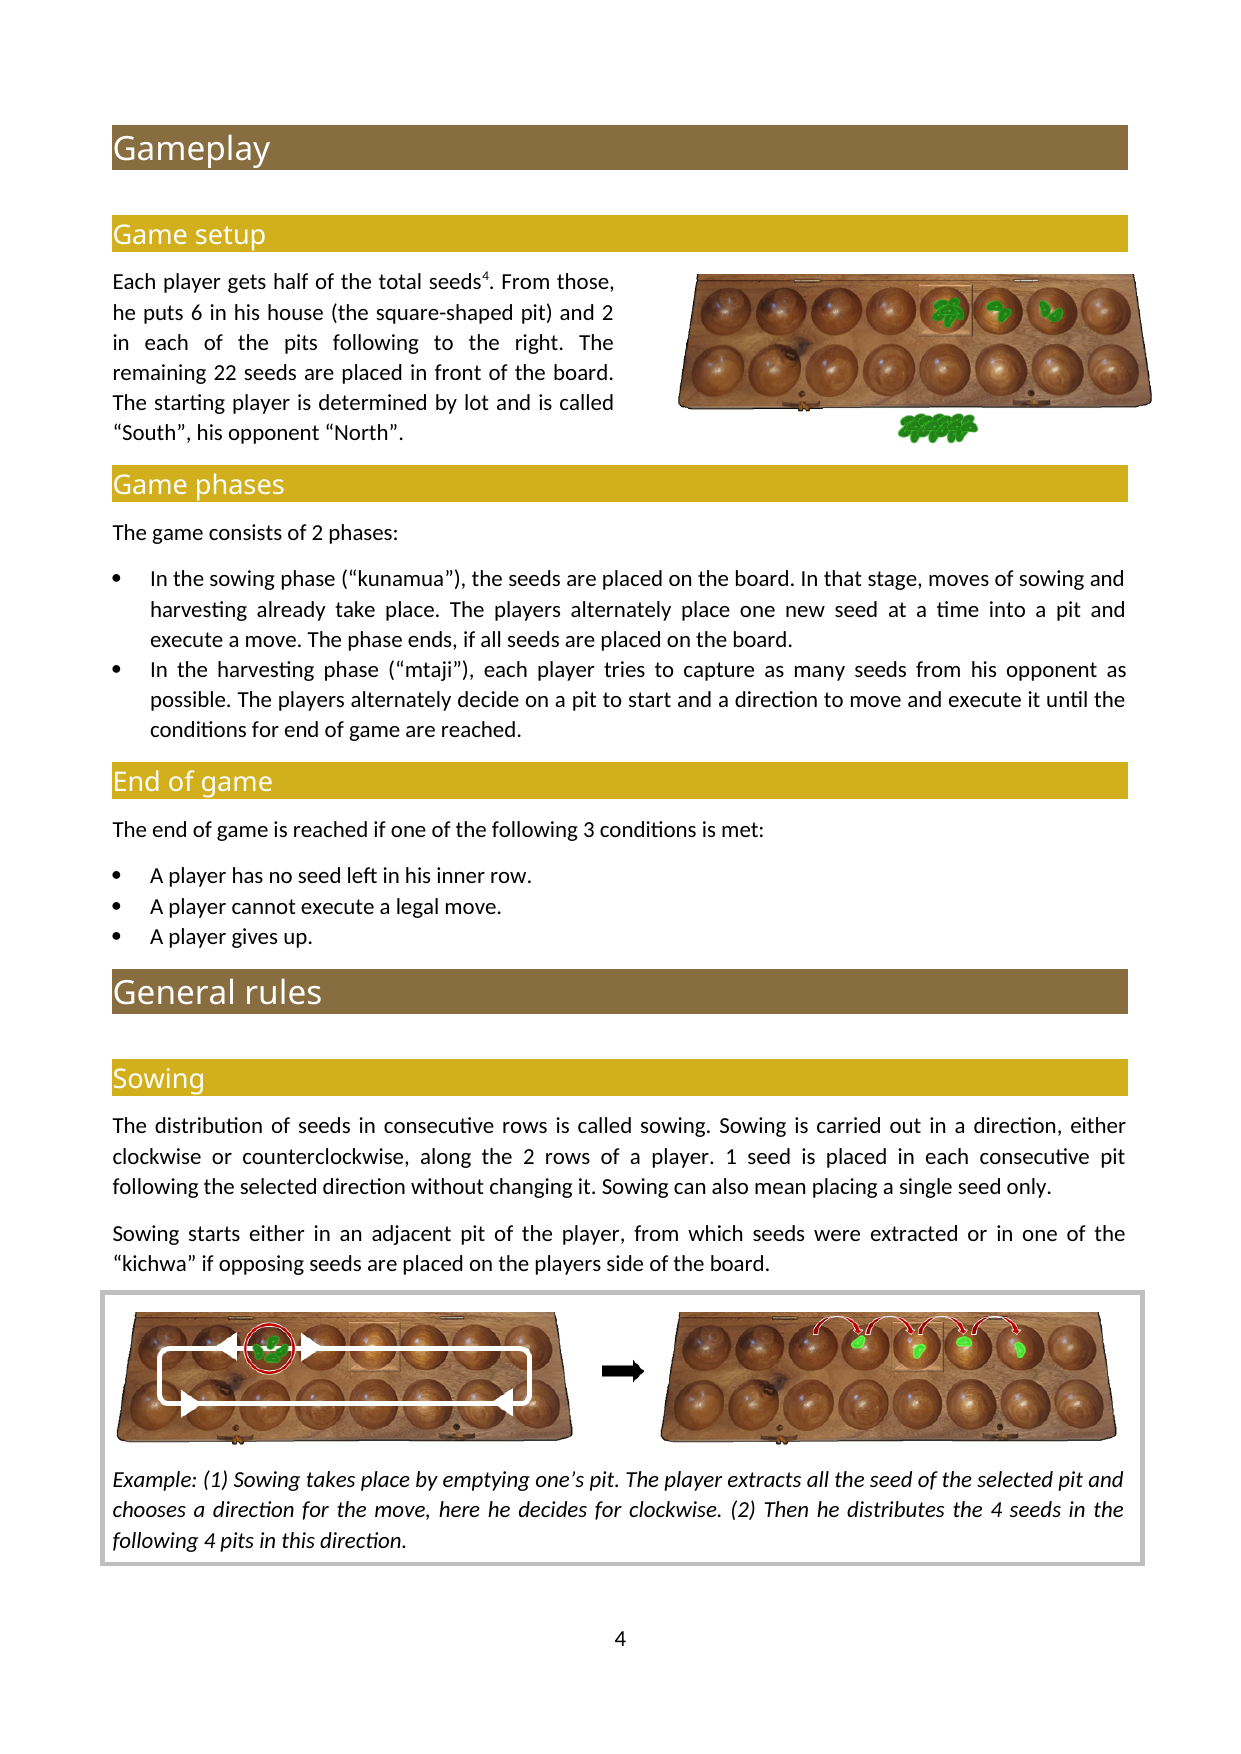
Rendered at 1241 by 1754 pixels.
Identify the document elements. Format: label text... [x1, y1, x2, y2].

text The end of game is reached if one of the following 3 conditions is met: [112, 815, 1128, 843]
list In the sowing phase (“kunamua”), the seeds are placed on the board. In that stage, moves of sowing and harvesting already take place. The players alternately place one new seed at a time into a pit and execute a move. The phase ends, if all seeds are placed on the board. [112, 564, 1128, 653]
text Example: (1) Sowing takes place by emptying one’s pit. The player extracts all the seed of the selected pit and chooses a direction for the move, here he decides for clockwise. (2) Then he distributes the 4 seeds in the following 4 pits in this direction. [112, 1465, 1128, 1554]
subtitle Game setup [112, 215, 1128, 252]
list In the harvesting phase (“mtaji”), each player tries to capture as many seeds from his opponent as possible. The players alternately decide on a pit to start and a direction to move and execute it until the conditions for end of game are reached. [112, 655, 1128, 743]
list A player has no seed left in his inner row. [112, 862, 1128, 889]
text Sowing starts either in an adjacent pit of the player, from which seeds were extracted or in one of the “kichwa” if opposing seeds are placed on the players side of the board. [112, 1219, 1128, 1277]
list A player cannot execute a legal move. [112, 892, 1128, 920]
text The game consists of 2 phases: [112, 518, 1128, 546]
list A player gives up. [112, 922, 1128, 950]
subtitle Sowing [112, 1059, 1128, 1096]
subtitle Game phases [112, 465, 1128, 502]
subtitle End of game [112, 762, 1128, 799]
picture [112, 1312, 1122, 1447]
text The distribution of seeds in consecutive rows is called sowing. Sowing is carried out in a direction, either clockwise or counterclockwise, along the 2 rows of a player. 1 seed is placed in each consecutive pit following the selected direction without changing it. Sowing can also mean placing a single seed only. [112, 1112, 1128, 1200]
picture [673, 274, 1158, 446]
subtitle Gameplay [112, 125, 1128, 170]
subtitle General rules [112, 969, 1128, 1014]
